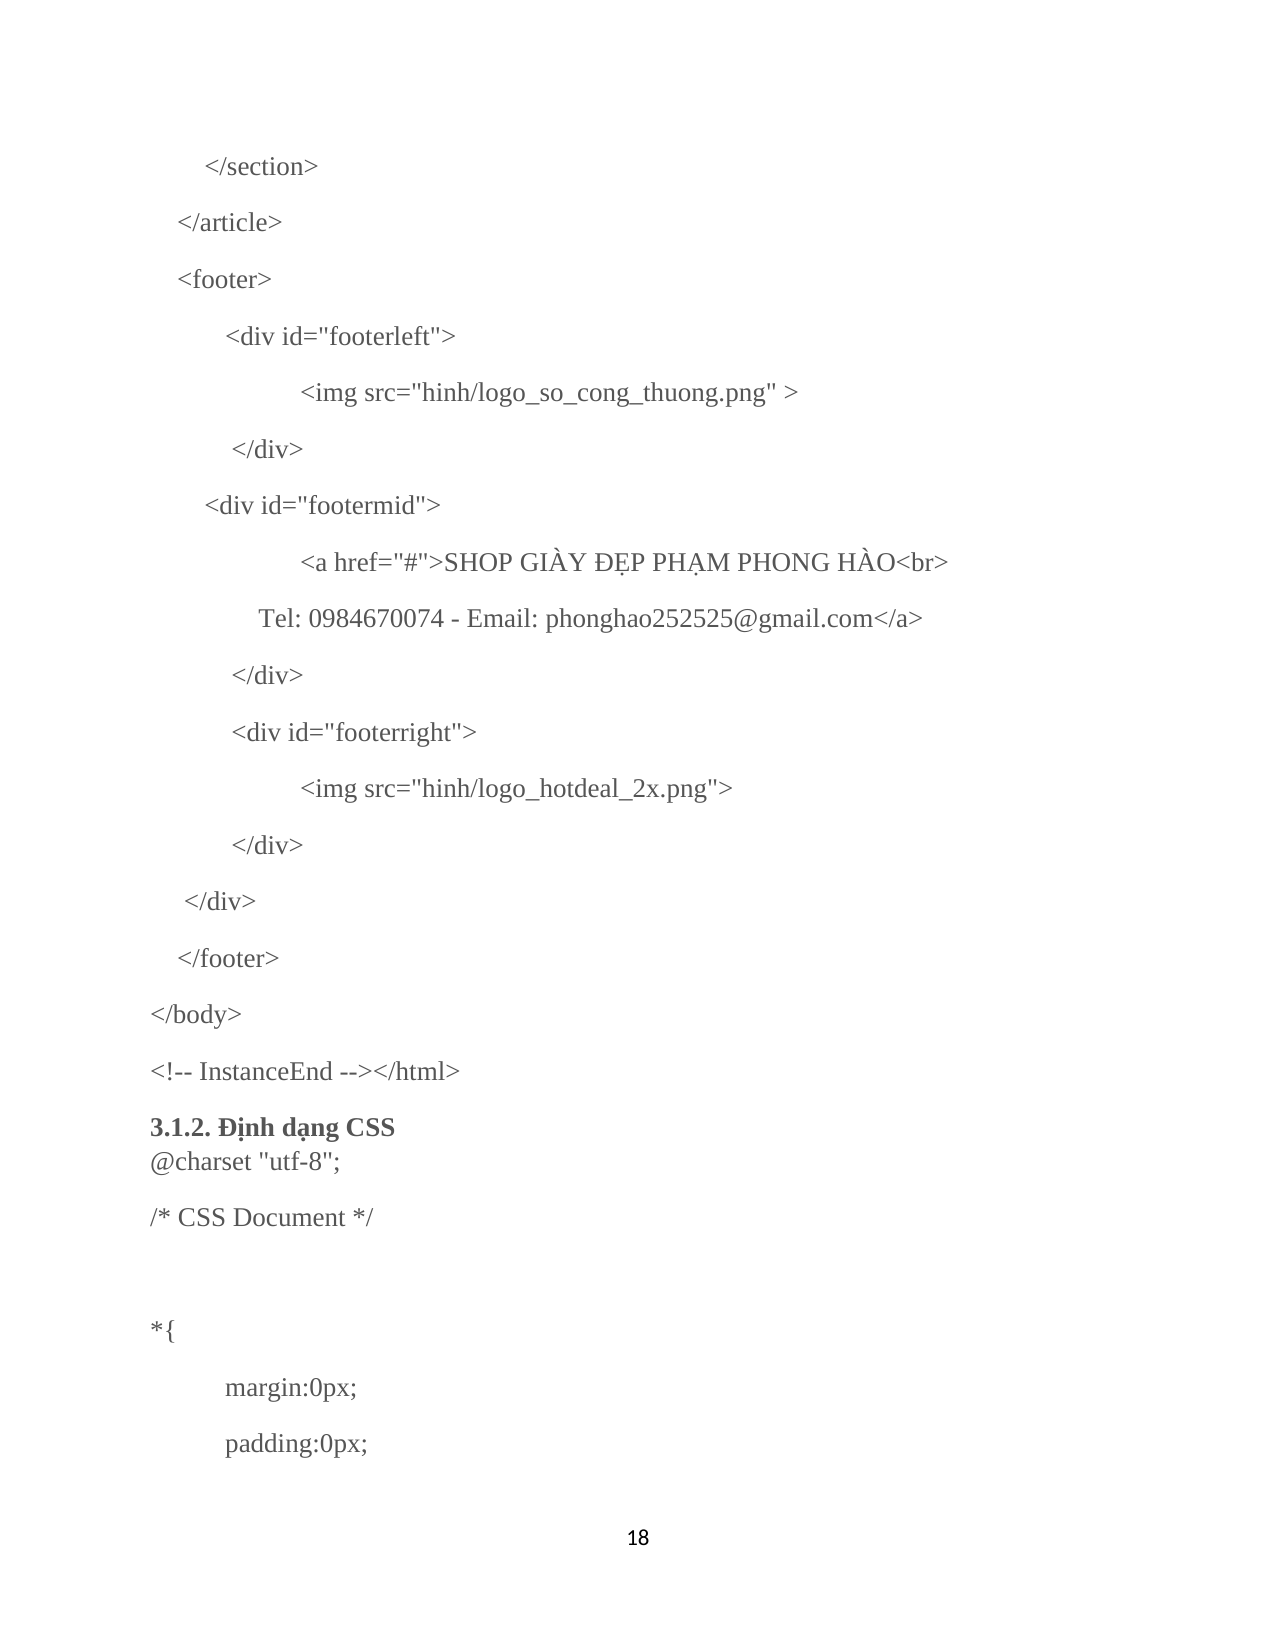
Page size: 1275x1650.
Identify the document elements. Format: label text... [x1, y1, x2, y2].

text </div> [150, 885, 1125, 916]
text </section> [150, 150, 1125, 181]
text <div id="footerleft"> [150, 320, 1125, 351]
text </div> [150, 829, 1125, 860]
text Tel: 0984670074 - Email: phonghao252525@gmail.com</a> [150, 602, 1125, 634]
text padding:0px; [150, 1428, 1125, 1459]
text *{ [150, 1314, 1125, 1346]
text <footer> [150, 263, 1125, 294]
text /* CSS Document */ [150, 1201, 1125, 1232]
subtitle 3.1.2. Định dạng CSS [150, 1112, 1125, 1143]
text </article> [150, 207, 1125, 238]
text </div> [150, 659, 1125, 690]
text <img src="hinh/logo_so_cong_thuong.png" > [150, 376, 1125, 407]
text <a href="#">SHOP GIÀY ĐẸP PHẠM PHONG HÀO<br> [150, 546, 1125, 577]
text <div id="footermid"> [150, 489, 1125, 521]
text </footer> [150, 942, 1125, 973]
text margin:0px; [150, 1371, 1125, 1402]
text <!-- InstanceEnd --></html> [150, 1055, 1125, 1086]
text </div> [150, 433, 1125, 464]
text @charset "utf-8"; [150, 1145, 1125, 1176]
text <img src="hinh/logo_hotdeal_2x.png"> [150, 772, 1125, 803]
text </body> [150, 998, 1125, 1029]
text <div id="footerright"> [150, 716, 1125, 747]
